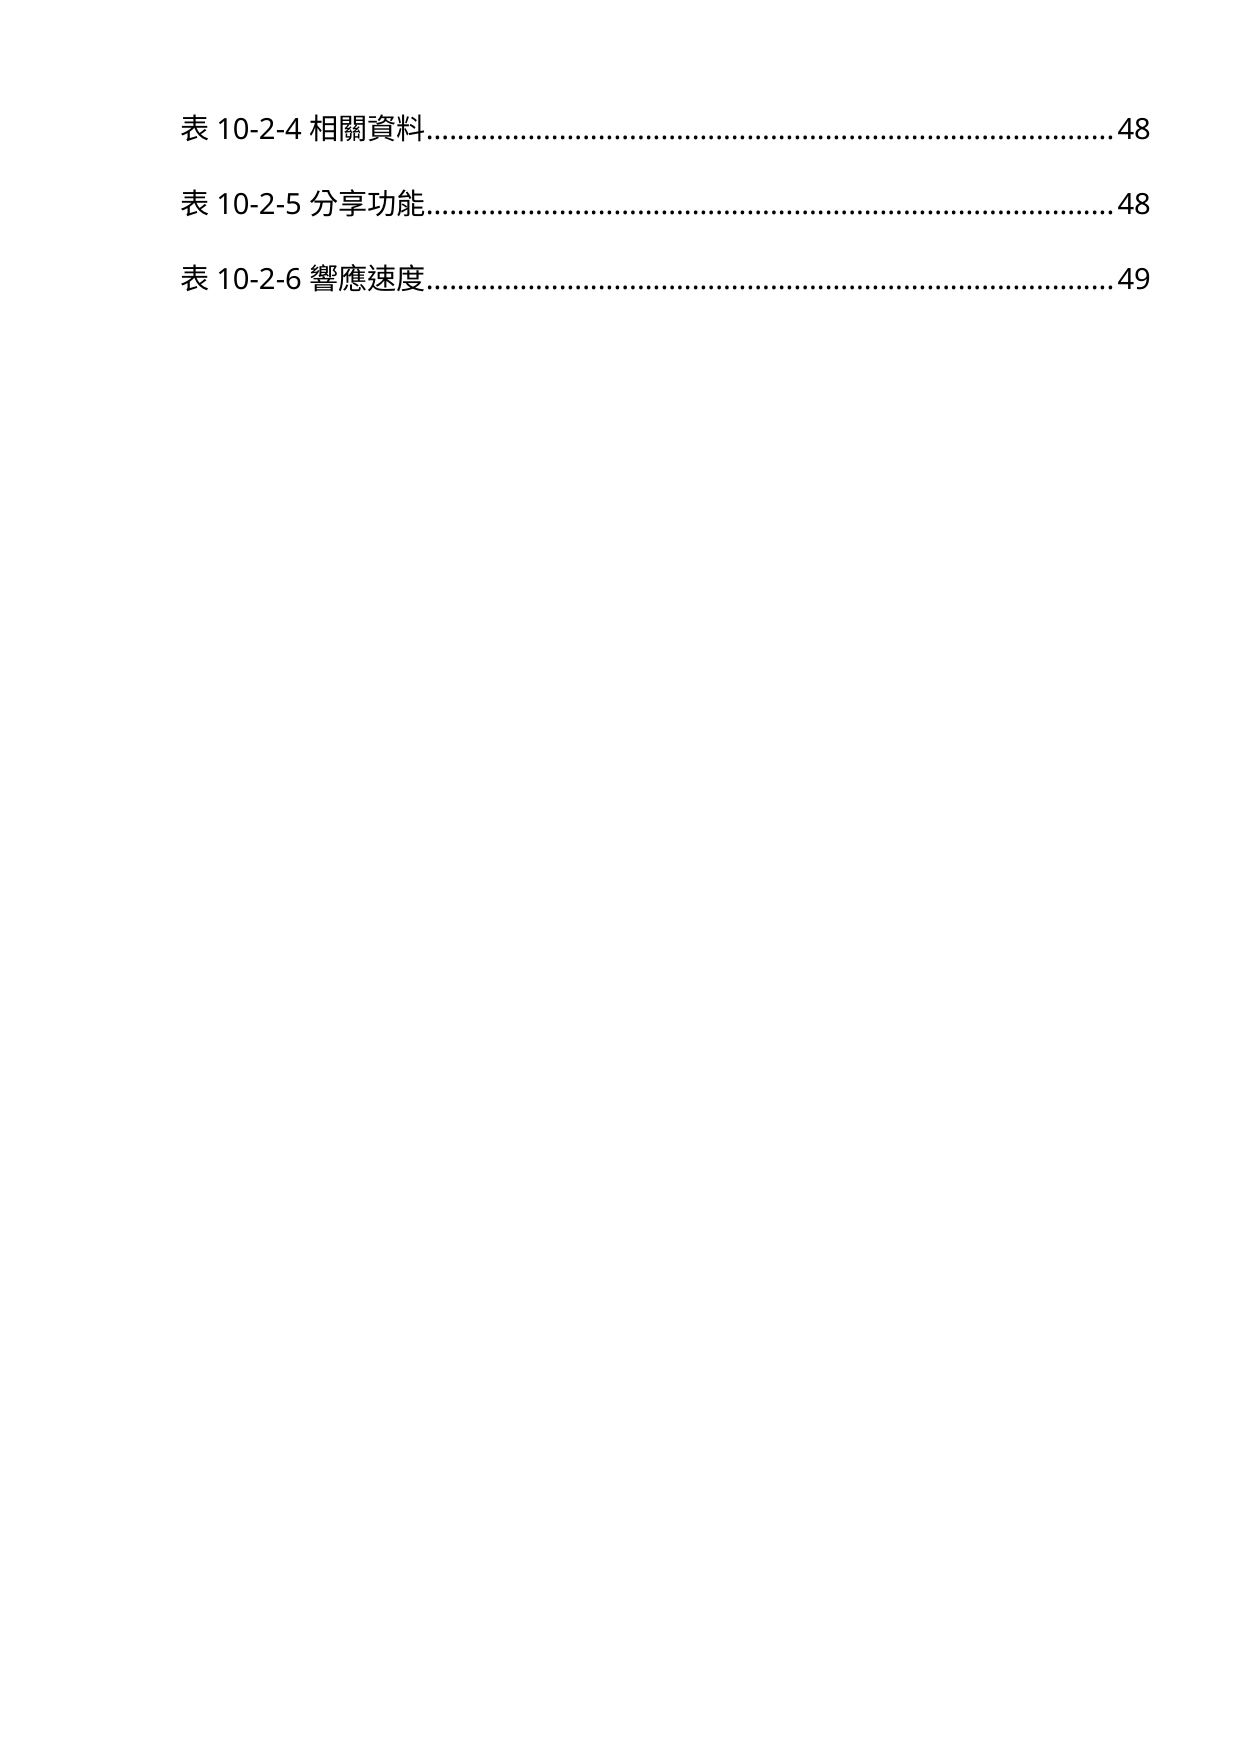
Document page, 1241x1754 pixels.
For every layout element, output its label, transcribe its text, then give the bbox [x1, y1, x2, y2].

text 表 10-2-5 分享功能 48 [139, 164, 1152, 239]
text 表 10-2-6 響應速度 49 [139, 239, 1152, 314]
text 表 10-2-4 相關資料 48 [139, 89, 1152, 164]
